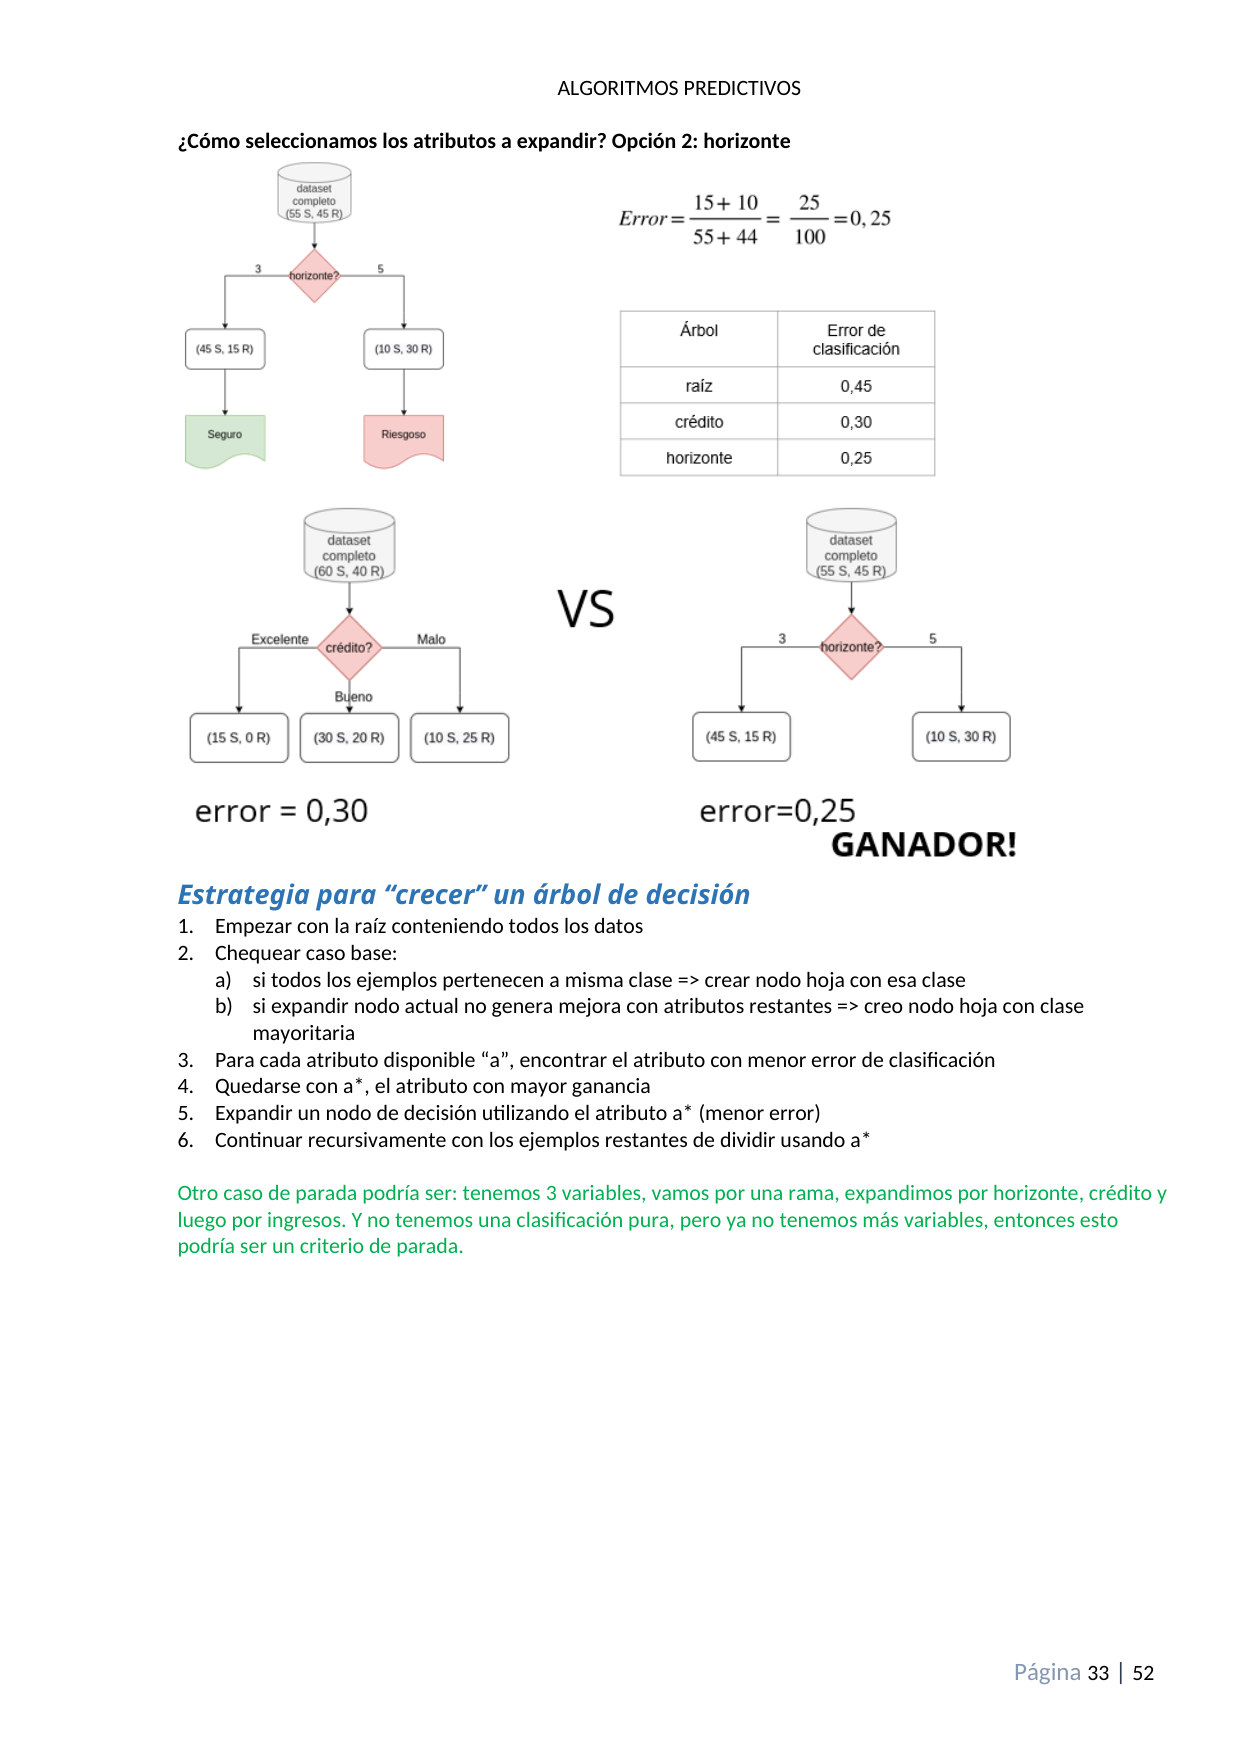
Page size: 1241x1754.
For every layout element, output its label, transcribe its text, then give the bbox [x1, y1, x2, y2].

list si todos los ejemplos pertenecen a misma clase => crear nodo hoja con esa clase [215, 966, 1181, 993]
list Para cada atributo disponible “a”, encontrar el atributo con menor error de clasificación [177, 1046, 1181, 1073]
text ¿Cómo seleccionamos los atributos a expandir? Opción 2: horizonte [177, 127, 1181, 494]
list si expandir nodo actual no genera mejora con atributos restantes => creo nodo hoja con clase mayoritaria [215, 993, 1181, 1046]
text Otro caso de parada podría ser: tenemos 3 variables, vamos por una rama, expandimos por horizonte, crédito y luego por ingresos. Y no tenemos una clasificación pura, pero ya no tenemos más variables, entonces esto podría ser un criterio de parada. [177, 1179, 1181, 1259]
picture [177, 153, 1048, 872]
subtitle Estrategia para “crecer” un árbol de decisión [177, 876, 1181, 913]
list Quedarse con a*, el atributo con mayor ganancia [177, 1073, 1181, 1099]
list Empezar con la raíz conteniendo todos los datos [177, 913, 1181, 939]
list Chequear caso base: [177, 939, 1181, 966]
list Continuar recursivamente con los ejemplos restantes de dividir usando a* [177, 1126, 1181, 1153]
list Expandir un nodo de decisión utilizando el atributo a* (menor error) [177, 1099, 1181, 1126]
